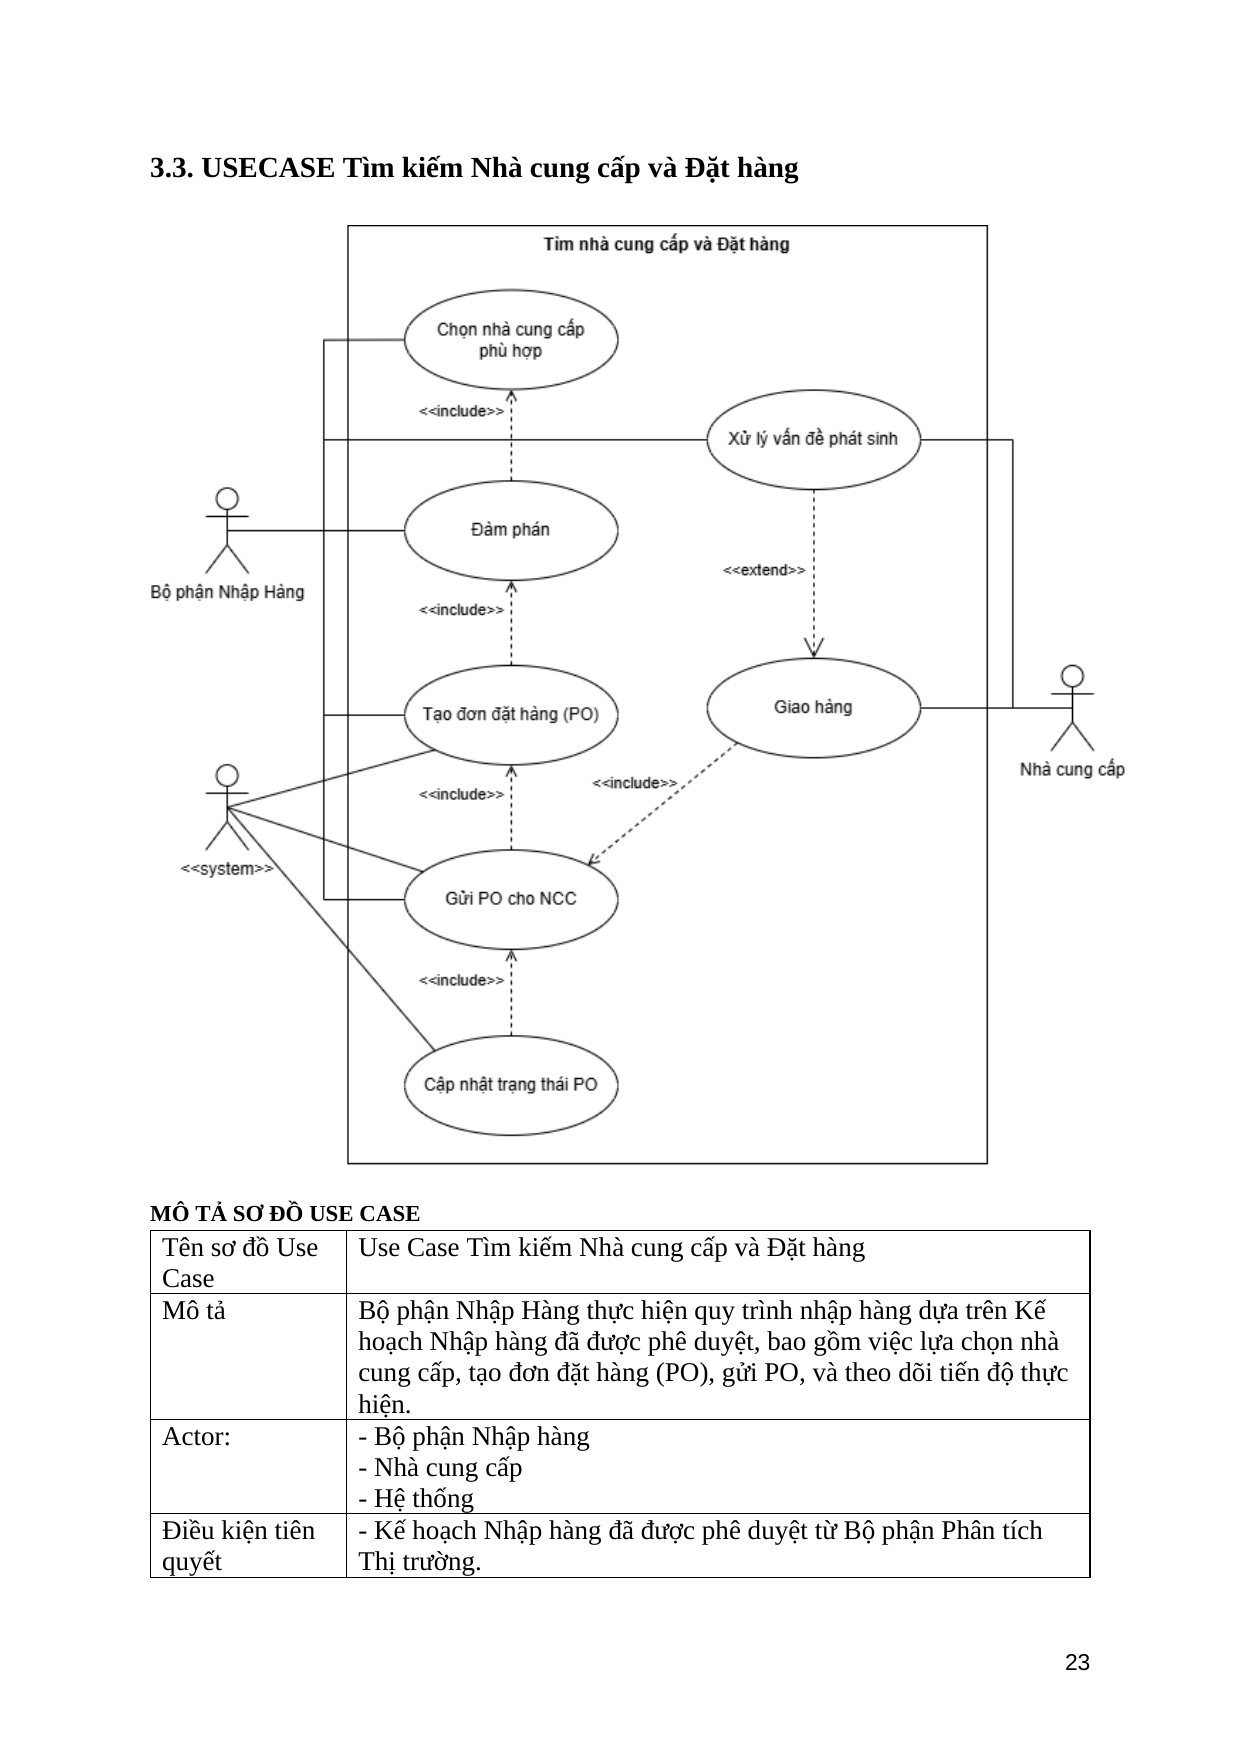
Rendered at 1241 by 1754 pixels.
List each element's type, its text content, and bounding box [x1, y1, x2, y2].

subtitle 3.3. USECASE Tìm kiếm Nhà cung cấp và Đặt hàng [150, 150, 1090, 183]
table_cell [347, 1514, 1089, 1577]
table_cell Bộ phận Nhập Hàng thực hiện quy trình nhập hàng dựa trên Kế hoạch Nhập hàng đã được phê duyệt, bao gồm việc lựa chọn nhà cung cấp, tạo đơn đặt hàng (PO), gửi PO, và theo dõi tiến độ thực hiện. [347, 1294, 1089, 1419]
table_cell Actor: [151, 1420, 346, 1513]
table_cell - Bộ phận Nhập hàng - Nhà cung cấp - Hệ thống [347, 1420, 1089, 1513]
table_header Use Case Tìm kiếm Nhà cung cấp và Đặt hàng [347, 1231, 1089, 1293]
text MÔ TẢ SƠ ĐỒ USE CASE [150, 1200, 1090, 1226]
table_header Tên sơ đồ Use Case [151, 1231, 346, 1293]
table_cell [151, 1514, 346, 1577]
picture [150, 225, 1125, 1166]
table_cell Mô tả [151, 1294, 346, 1419]
